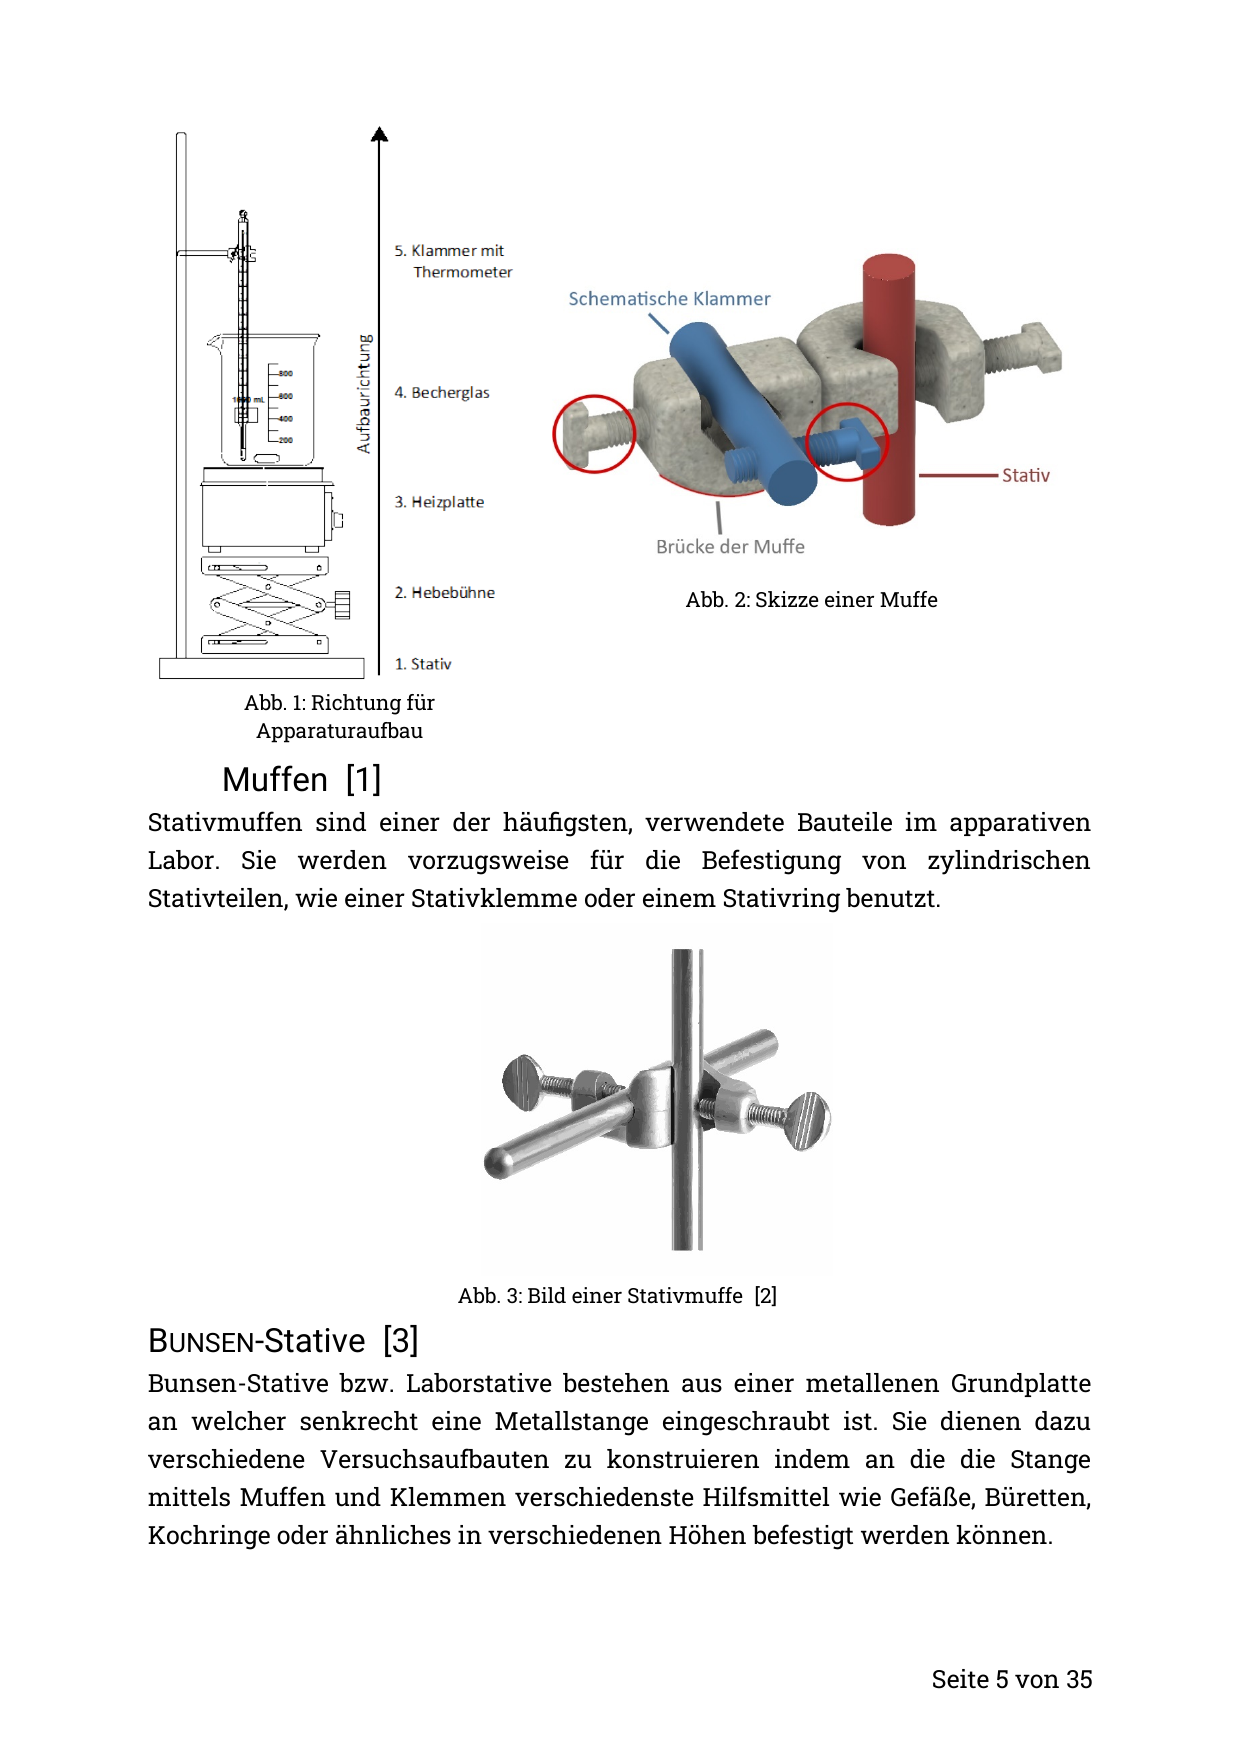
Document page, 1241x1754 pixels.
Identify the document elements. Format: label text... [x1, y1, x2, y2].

subtitle Muffen [148, 761, 1092, 799]
text Bunsen-Stative bzw. Laborstative bestehen aus einer metallenen Grundplatte an welcher senkrecht eine Metallstange eingeschraubt ist. Sie dienen dazu verschiedene Versuchsaufbauten zu konstruieren indem an die die Stange mittels Muffen und Klemmen verschiedenste Hilfsmittel wie Gefäße, Büretten, Kochringe oder ähnliches in verschiedenen Höhen befestigt werden können. [148, 1366, 1092, 1551]
picture [481, 923, 834, 1276]
text Stativmuffen sind einer der häufigsten, verwendete Bauteile im apparativen Labor. Sie werden vorzugsweise für die Befestigung von zylindrischen Stativteilen, wie einer Stativklemme oder einem Stativring benutzt. [148, 805, 1092, 914]
picture [158, 118, 520, 684]
picture [552, 248, 1072, 574]
text Bunsen-Stative [148, 1321, 1092, 1361]
text Abb. : Bild einer Stativmuffe [148, 1281, 1092, 1309]
